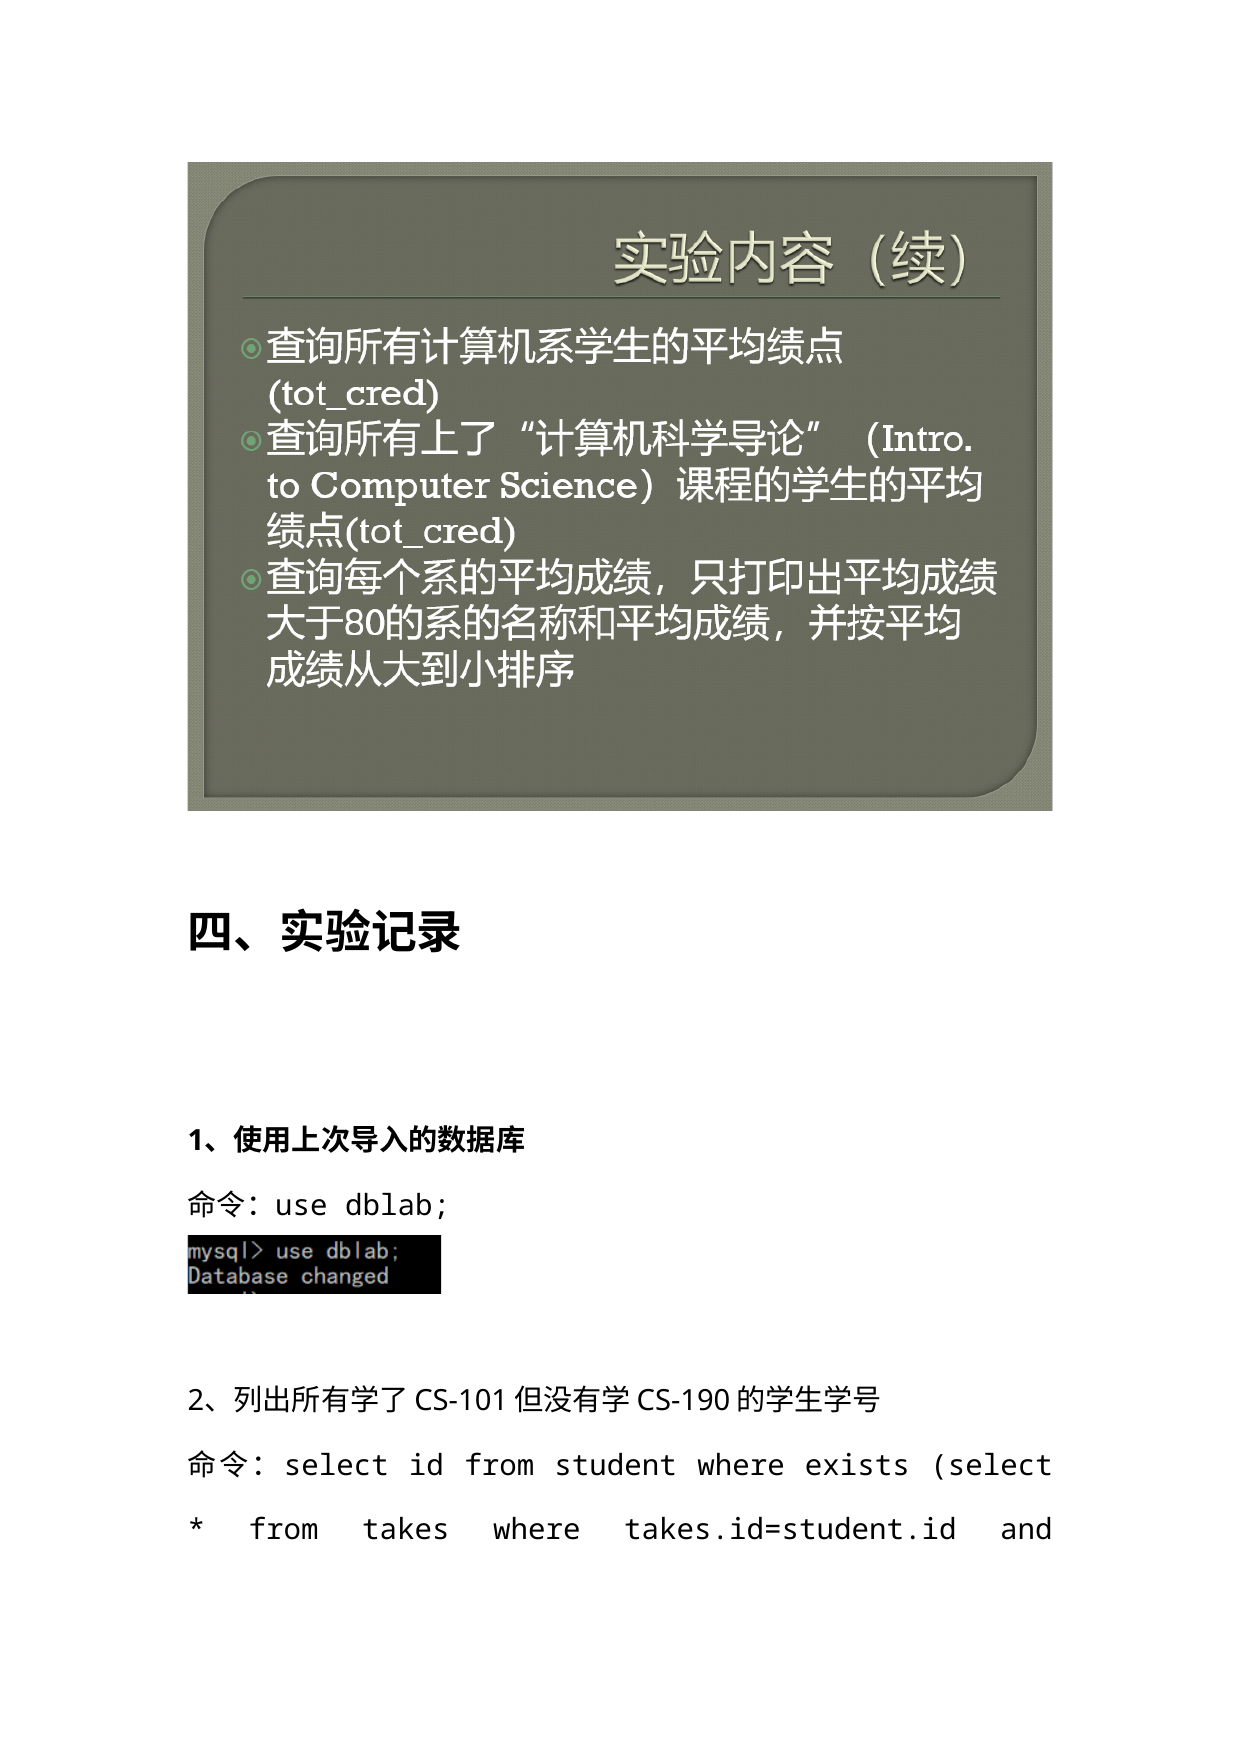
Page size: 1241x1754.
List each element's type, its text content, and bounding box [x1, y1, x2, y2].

text 命令：use dblab; [187, 1170, 1053, 1235]
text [187, 1430, 1053, 1560]
picture [187, 162, 1053, 811]
text 1、使用上次导入的数据库 [187, 1105, 1053, 1170]
picture [187, 1235, 442, 1294]
subtitle 四、实验记录 [187, 880, 1053, 977]
text 2、列出所有学了CS-101但没有学CS-190的学生学号 [187, 1365, 1053, 1430]
